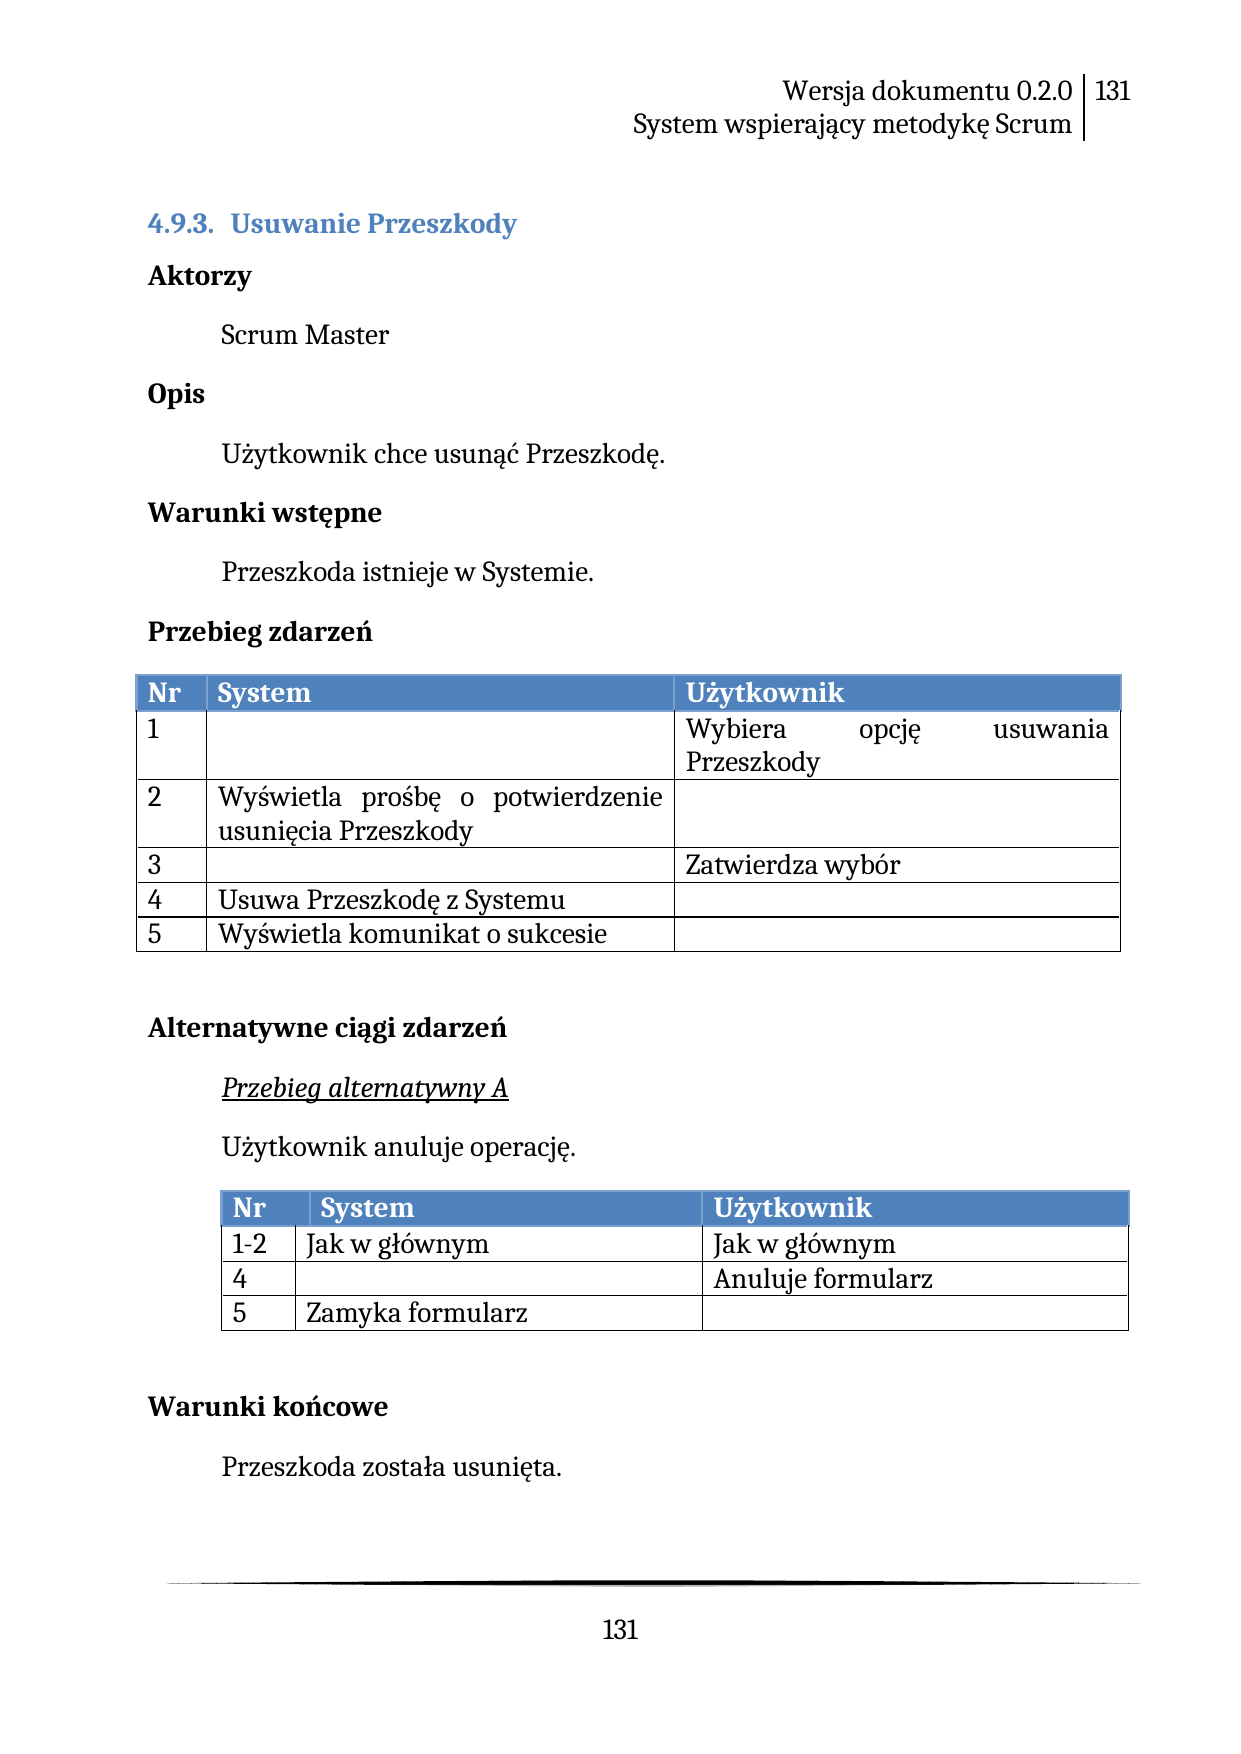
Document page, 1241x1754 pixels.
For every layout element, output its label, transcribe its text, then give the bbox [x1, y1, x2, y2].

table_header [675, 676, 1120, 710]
text Użytkownik chce usunąć Przeszkodę. [148, 437, 1093, 470]
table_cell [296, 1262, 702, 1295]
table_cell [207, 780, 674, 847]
text Przeszkoda istnieje w Systemie. [148, 556, 1093, 589]
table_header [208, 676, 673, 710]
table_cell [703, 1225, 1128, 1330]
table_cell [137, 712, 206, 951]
picture [166, 1579, 1142, 1587]
text Przebieg alternatywny A [148, 1071, 1093, 1104]
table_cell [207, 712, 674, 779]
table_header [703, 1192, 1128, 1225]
text Przebieg zdarzeń [148, 615, 1093, 648]
text Aktorzy [148, 259, 1093, 292]
text Scrum Master [148, 318, 1093, 352]
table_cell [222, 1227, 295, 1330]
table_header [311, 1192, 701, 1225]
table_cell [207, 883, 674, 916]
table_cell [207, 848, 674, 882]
text Warunki końcowe [148, 1390, 1093, 1424]
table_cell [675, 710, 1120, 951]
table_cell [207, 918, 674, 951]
text Użytkownik anuluje operację. [148, 1130, 1093, 1164]
text Alternatywne ciągi zdarzeń [148, 1011, 1093, 1045]
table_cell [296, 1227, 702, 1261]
text Warunki wstępne [148, 496, 1093, 530]
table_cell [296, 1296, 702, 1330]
subtitle Usuwanie Przeszkody [148, 208, 1093, 241]
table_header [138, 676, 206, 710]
text Opis [148, 377, 1093, 411]
text Przeszkoda została usunięta. [148, 1450, 1093, 1483]
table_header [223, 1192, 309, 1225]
